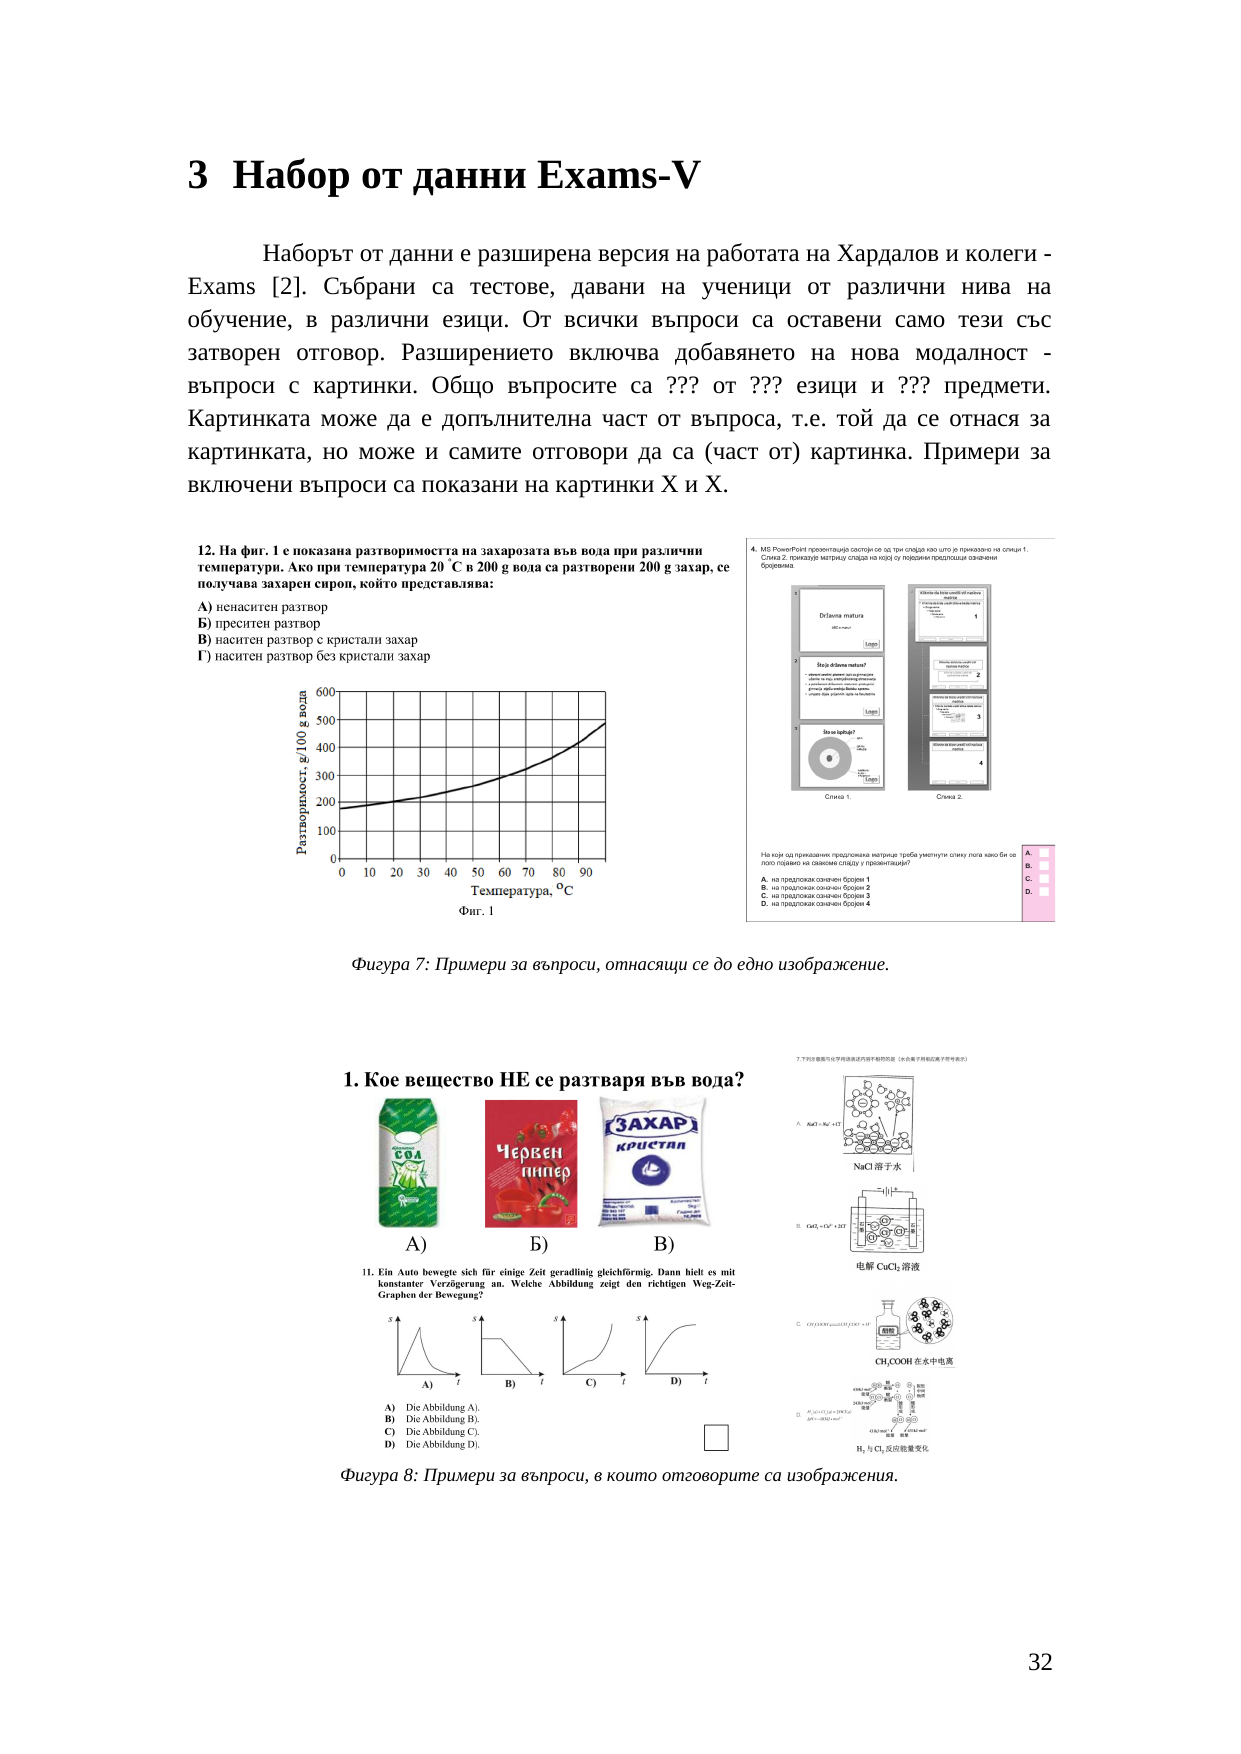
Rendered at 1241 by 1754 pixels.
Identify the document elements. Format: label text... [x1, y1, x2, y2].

subtitle Набор от данни Exams-V [187, 150, 1053, 198]
text Наборът от данни е разширена версия на работата на Хардалов и колеги - Exams [2]. Събрани са тестове, давани на ученици от различни нива на обучение, в различни езици. От всички въпроси са оставени само тези със затворен отговор. Разширението включва добавянето на нова модалност - въпроси с картинки. Общо въпросите са ??? от ??? езици и ??? предмети. Картинката може да е допълнителна част от въпроса, т.е. той да се отнася за картинката, но може и самите отговори да са (част от) картинка. Примери за включени въпроси са показани на картинки X и X. [187, 238, 1053, 498]
picture [216, 1054, 1024, 1455]
picture [187, 538, 1056, 922]
